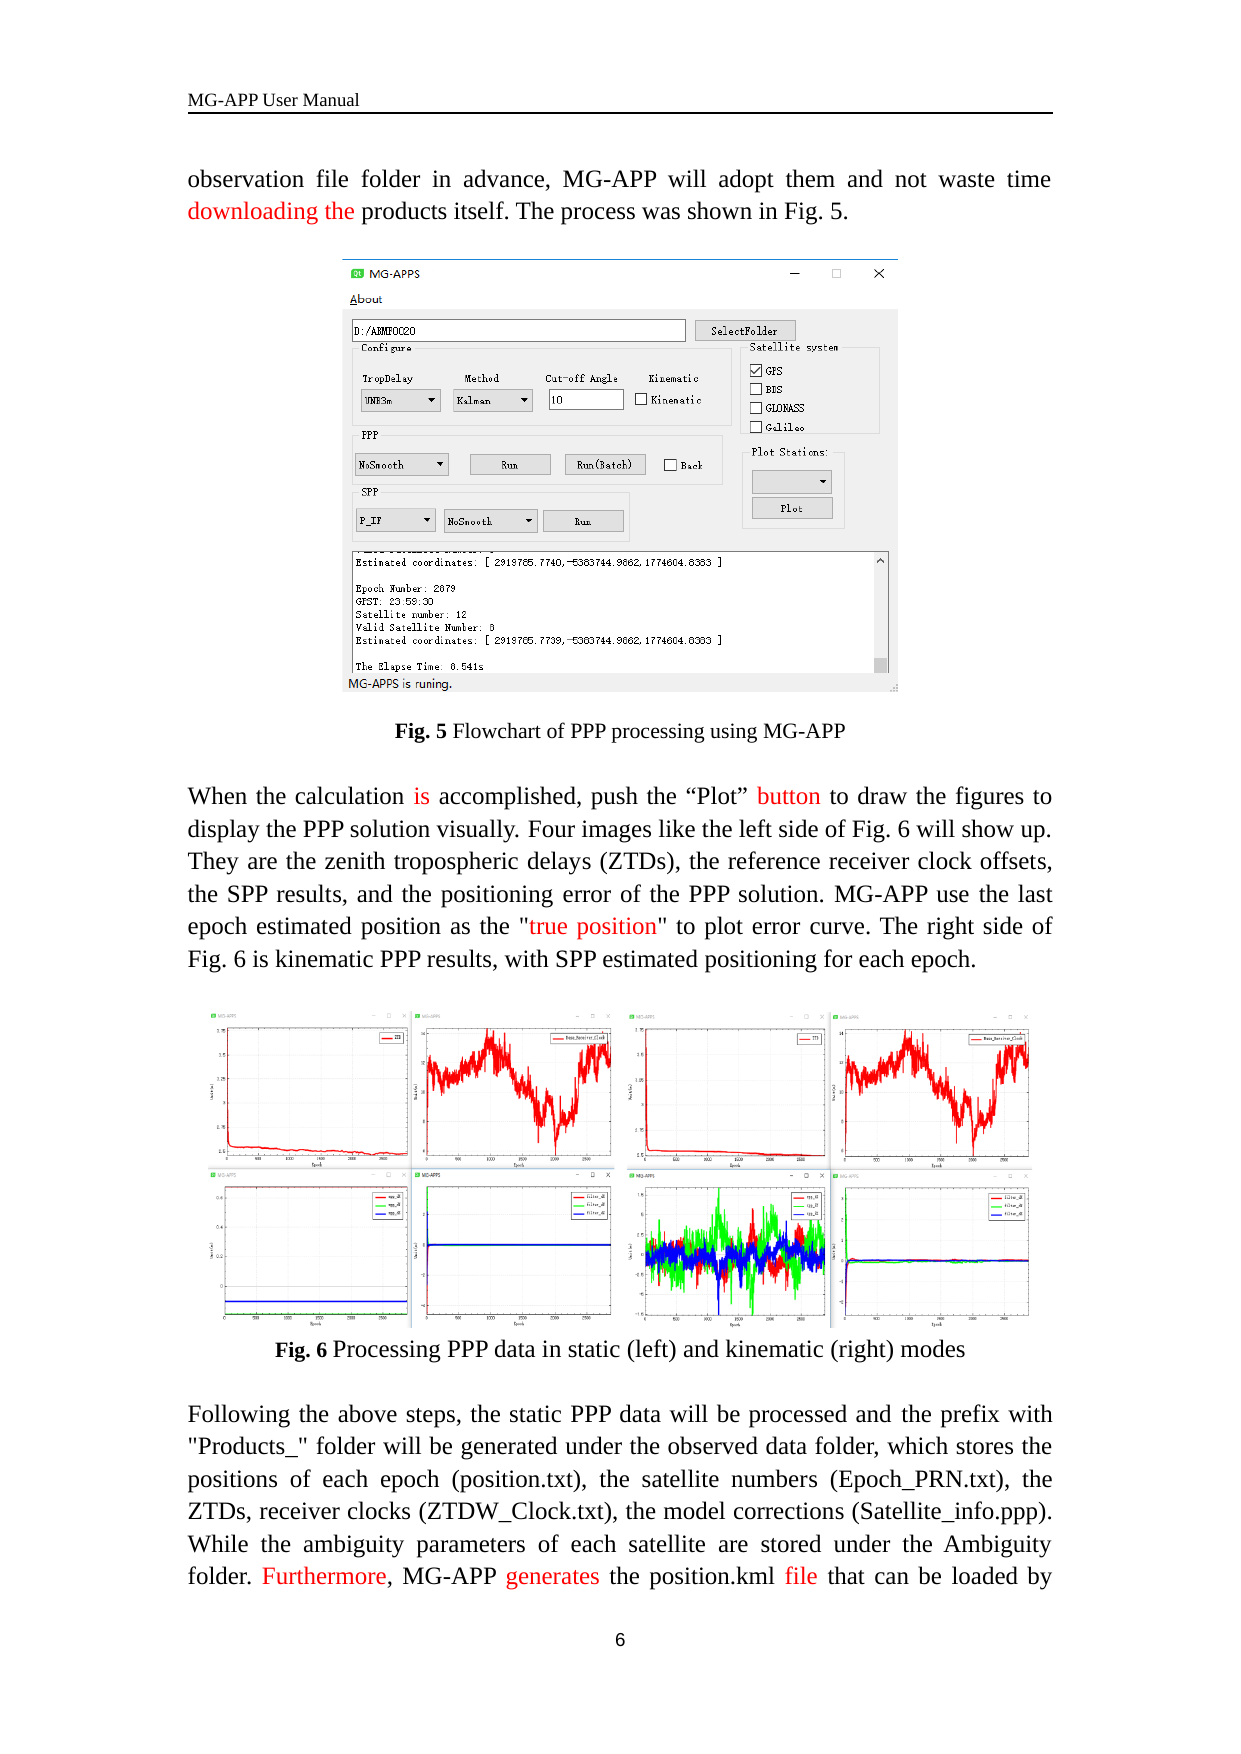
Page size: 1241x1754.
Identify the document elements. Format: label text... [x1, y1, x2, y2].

text Fig. 5 Flowchart of PPP processing using MG-APP [187, 714, 1053, 747]
picture [626, 1012, 1033, 1328]
picture [208, 1011, 615, 1328]
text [187, 162, 1053, 227]
picture [342, 259, 898, 692]
text Fig. 6 Processing PPP data in static (left) and kinematic (right) modes [187, 1332, 1053, 1364]
text When the calculation is accomplished, push the “Plot” button to draw the figures to display the PPP solution visually. Four images like the left side of Fig. 6 will show up. They are the zenith tropospheric delays (ZTDs), the reference receiver clock offsets, the SPP results, and the positioning error of the PPP solution. MG-APP use the last epoch estimated position as the "true position" to plot error curve. The right side of Fig. 6 is kinematic PPP results, with SPP estimated positioning for each epoch. [187, 779, 1053, 974]
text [187, 1397, 1053, 1592]
